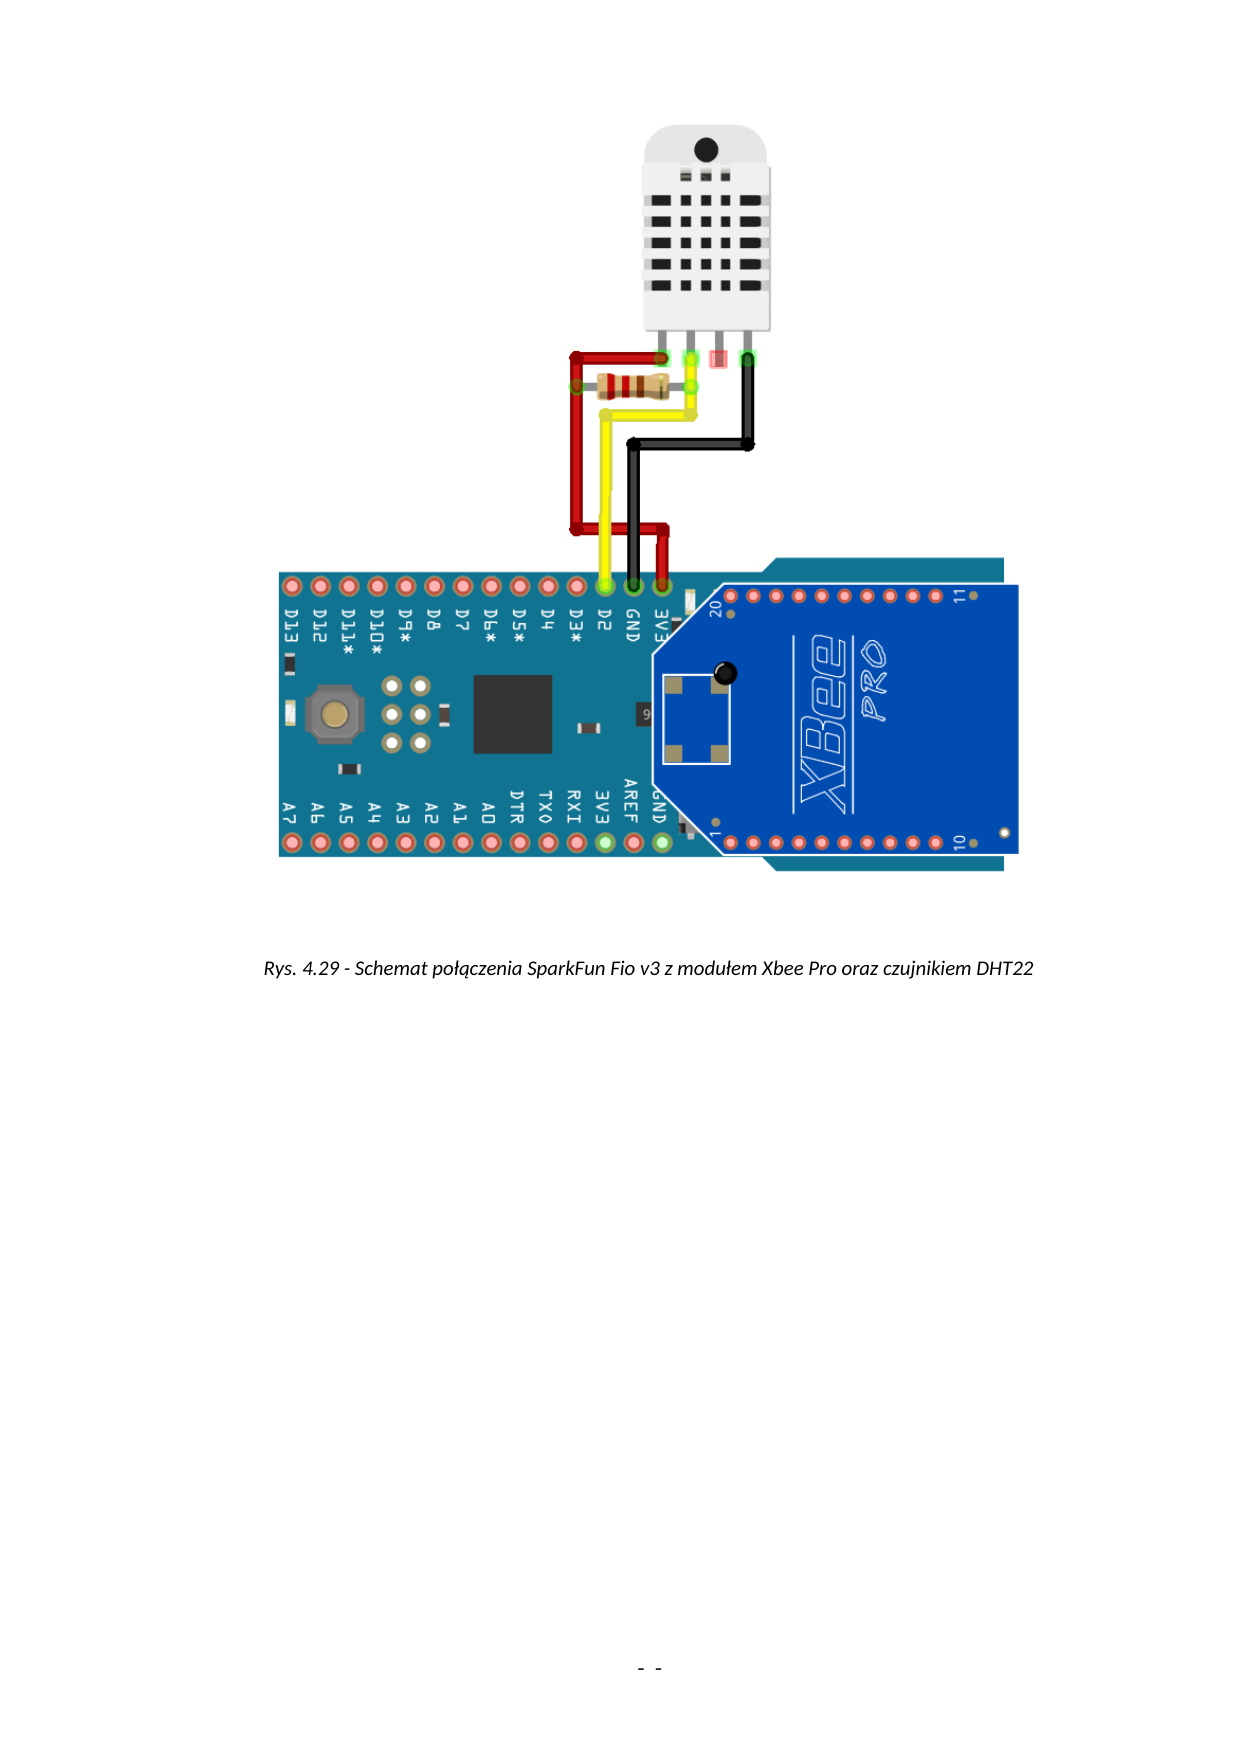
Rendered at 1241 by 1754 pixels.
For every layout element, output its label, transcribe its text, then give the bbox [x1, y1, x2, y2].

picture [278, 118, 1021, 944]
